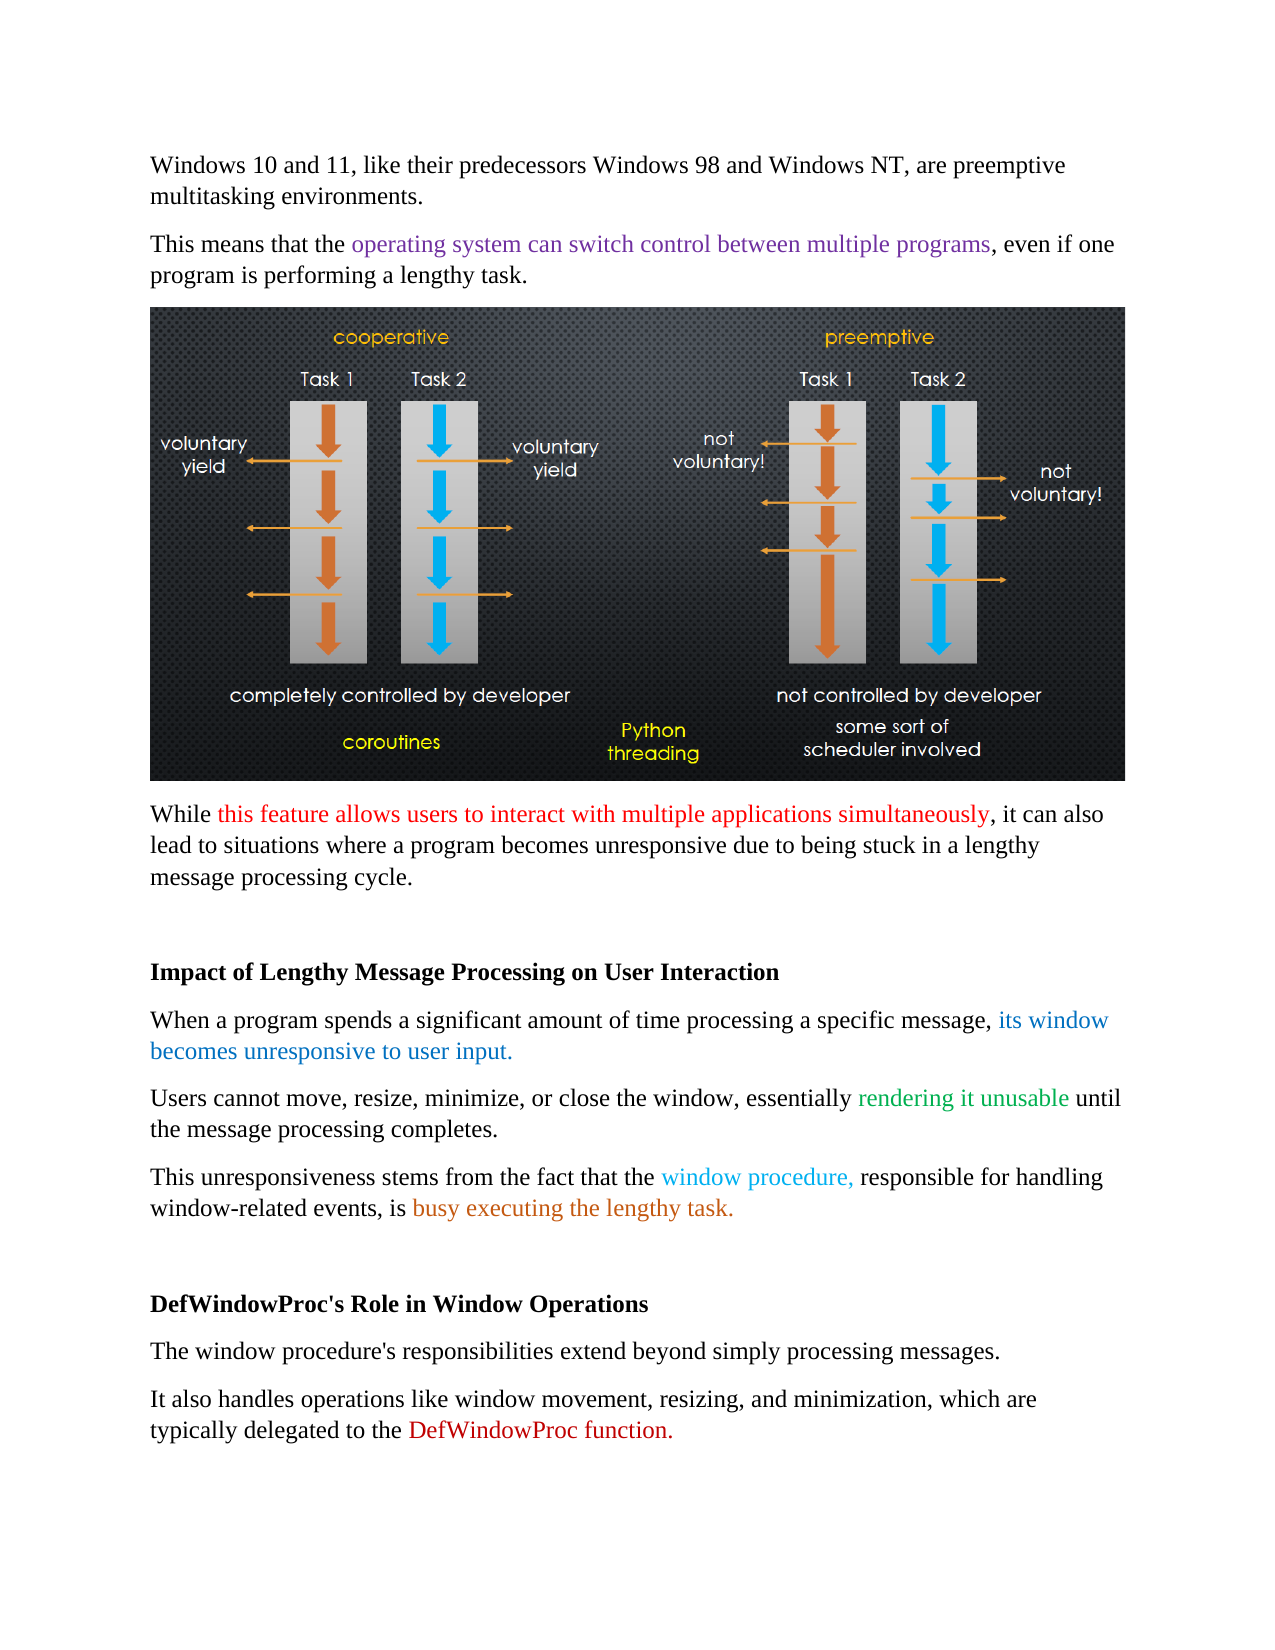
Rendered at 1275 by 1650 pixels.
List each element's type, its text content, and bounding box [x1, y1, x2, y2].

text While this feature allows users to interact with multiple applications simultaneously, it can also lead to situations where a program becomes unresponsive due to being stuck in a lengthy message processing cycle. [150, 799, 1125, 890]
text Users cannot move, resize, minimize, or close the window, essentially rendering it unusable until the message processing completes. [150, 1083, 1125, 1143]
text This unresponsiveness stems from the fact that the window procedure, responsible for handling window-related events, is busy executing the lengthy task. [150, 1162, 1125, 1222]
text This means that the operating system can switch control between multiple programs, even if one program is performing a lengthy task. [150, 229, 1125, 288]
picture [150, 307, 1125, 781]
text Windows 10 and 11, like their predecessors Windows 98 and Windows NT, are preemptive multitasking environments. [150, 150, 1125, 210]
text The window procedure's responsibilities extend beyond simply processing messages. [150, 1336, 1125, 1365]
text Impact of Lengthy Message Processing on User Interaction [150, 957, 1125, 986]
text It also handles operations like window movement, resizing, and minimization, which are typically delegated to the DefWindowProc function. [150, 1384, 1125, 1444]
text When a program spends a significant amount of time processing a specific message, its window becomes unresponsive to user input. [150, 1005, 1125, 1064]
text DefWindowProc's Role in Window Operations [150, 1289, 1125, 1317]
